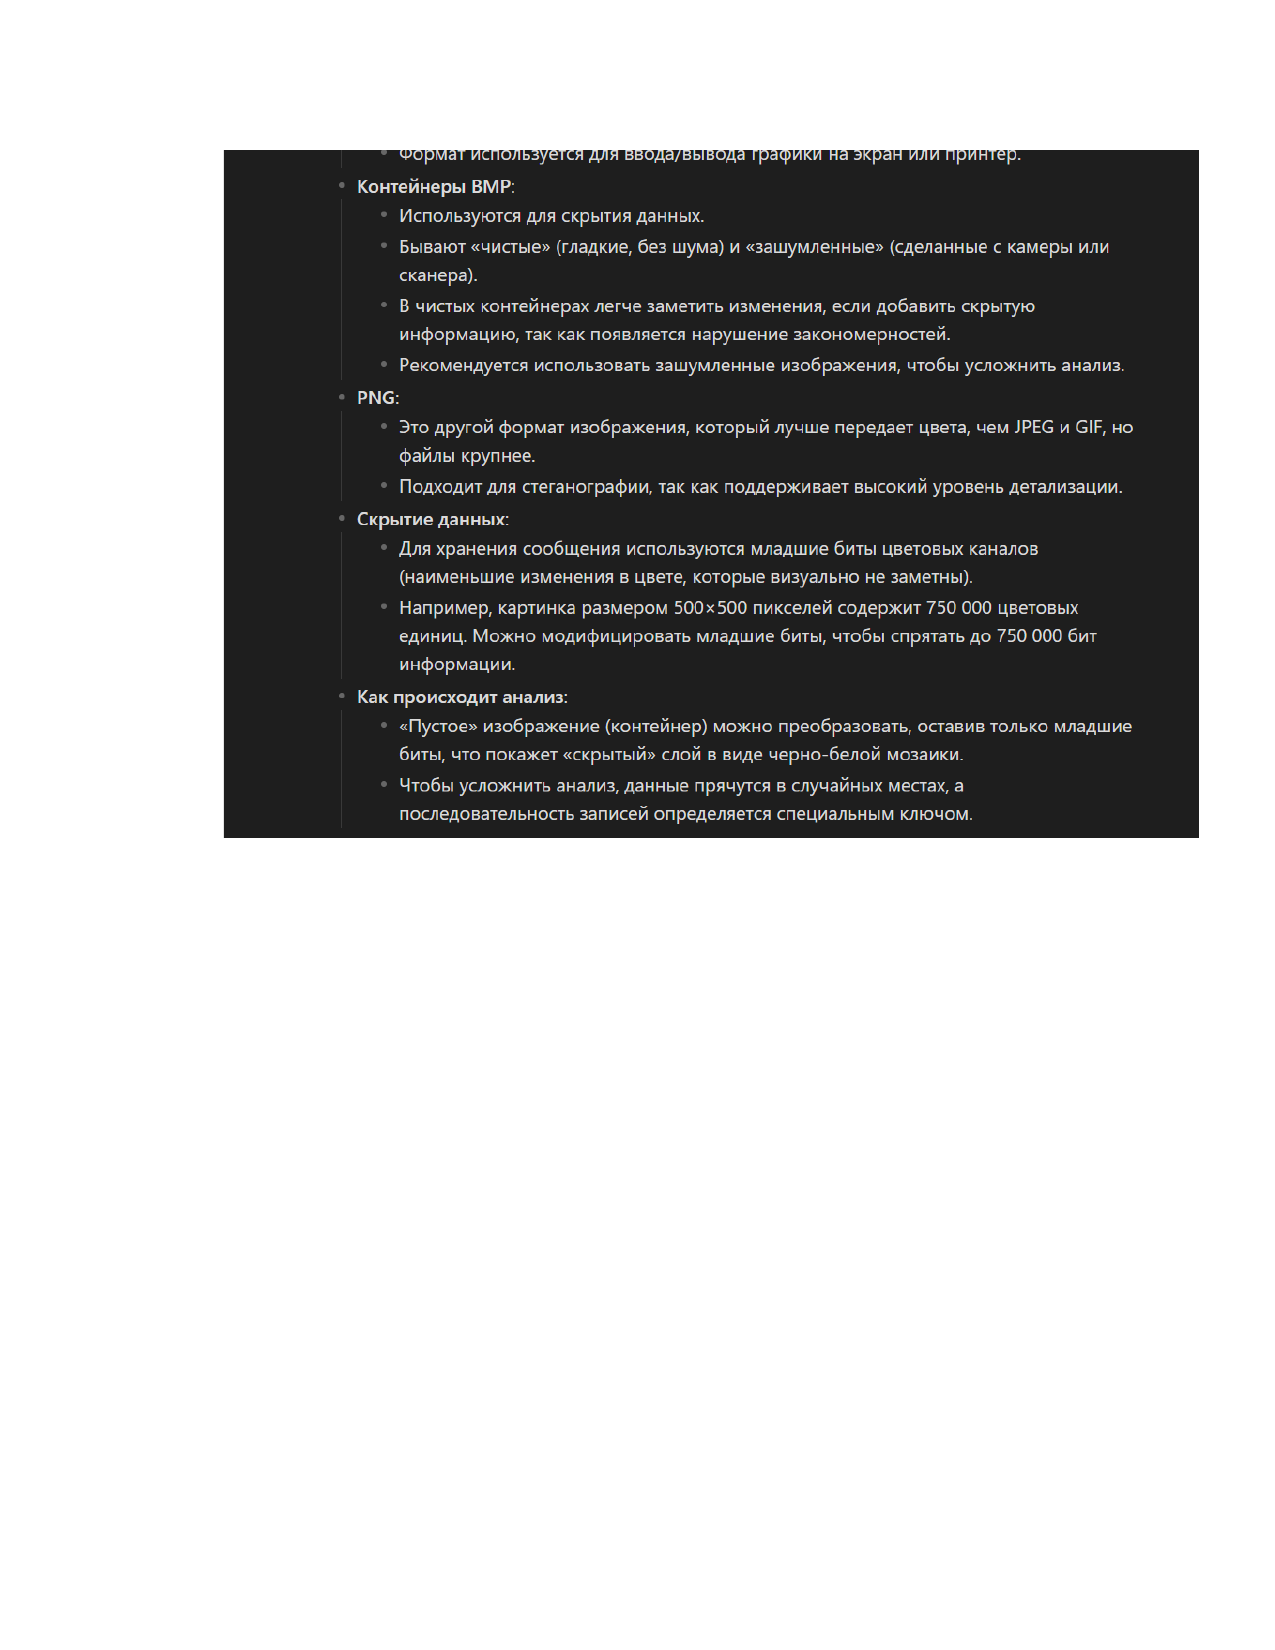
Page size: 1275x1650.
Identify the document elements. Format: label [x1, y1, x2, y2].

picture [223, 150, 1199, 838]
